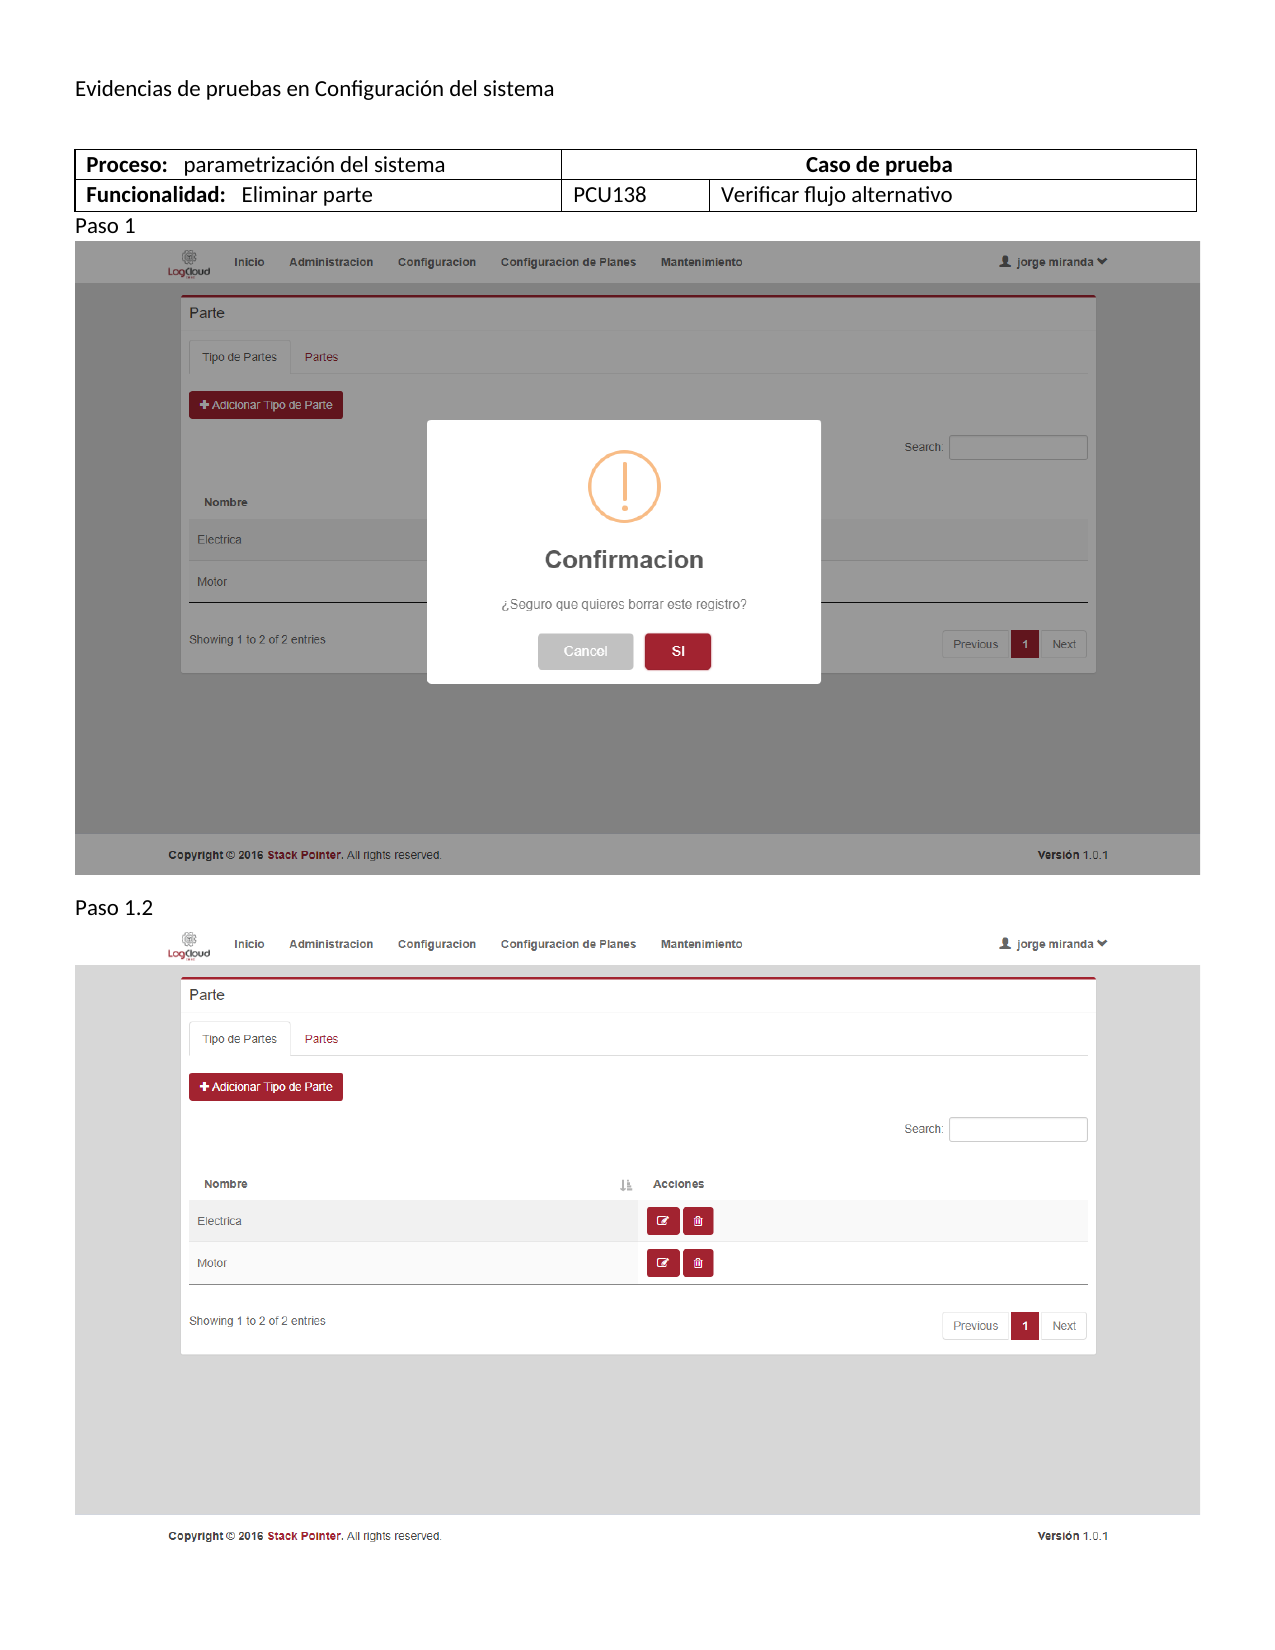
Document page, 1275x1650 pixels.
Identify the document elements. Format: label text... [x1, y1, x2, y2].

picture [75, 923, 1200, 1556]
text Paso 1.2 [75, 893, 1200, 923]
text Paso 1 [75, 212, 1200, 241]
table_header Caso de prueba [562, 150, 1196, 179]
table_cell Funcionalidad: Eliminar parte [76, 180, 561, 211]
table_header Proceso: parametrización del sistema [76, 150, 561, 179]
table_cell PCU138 [562, 180, 709, 211]
picture [75, 241, 1200, 875]
table_cell Verificar flujo alternativo [710, 180, 1196, 211]
